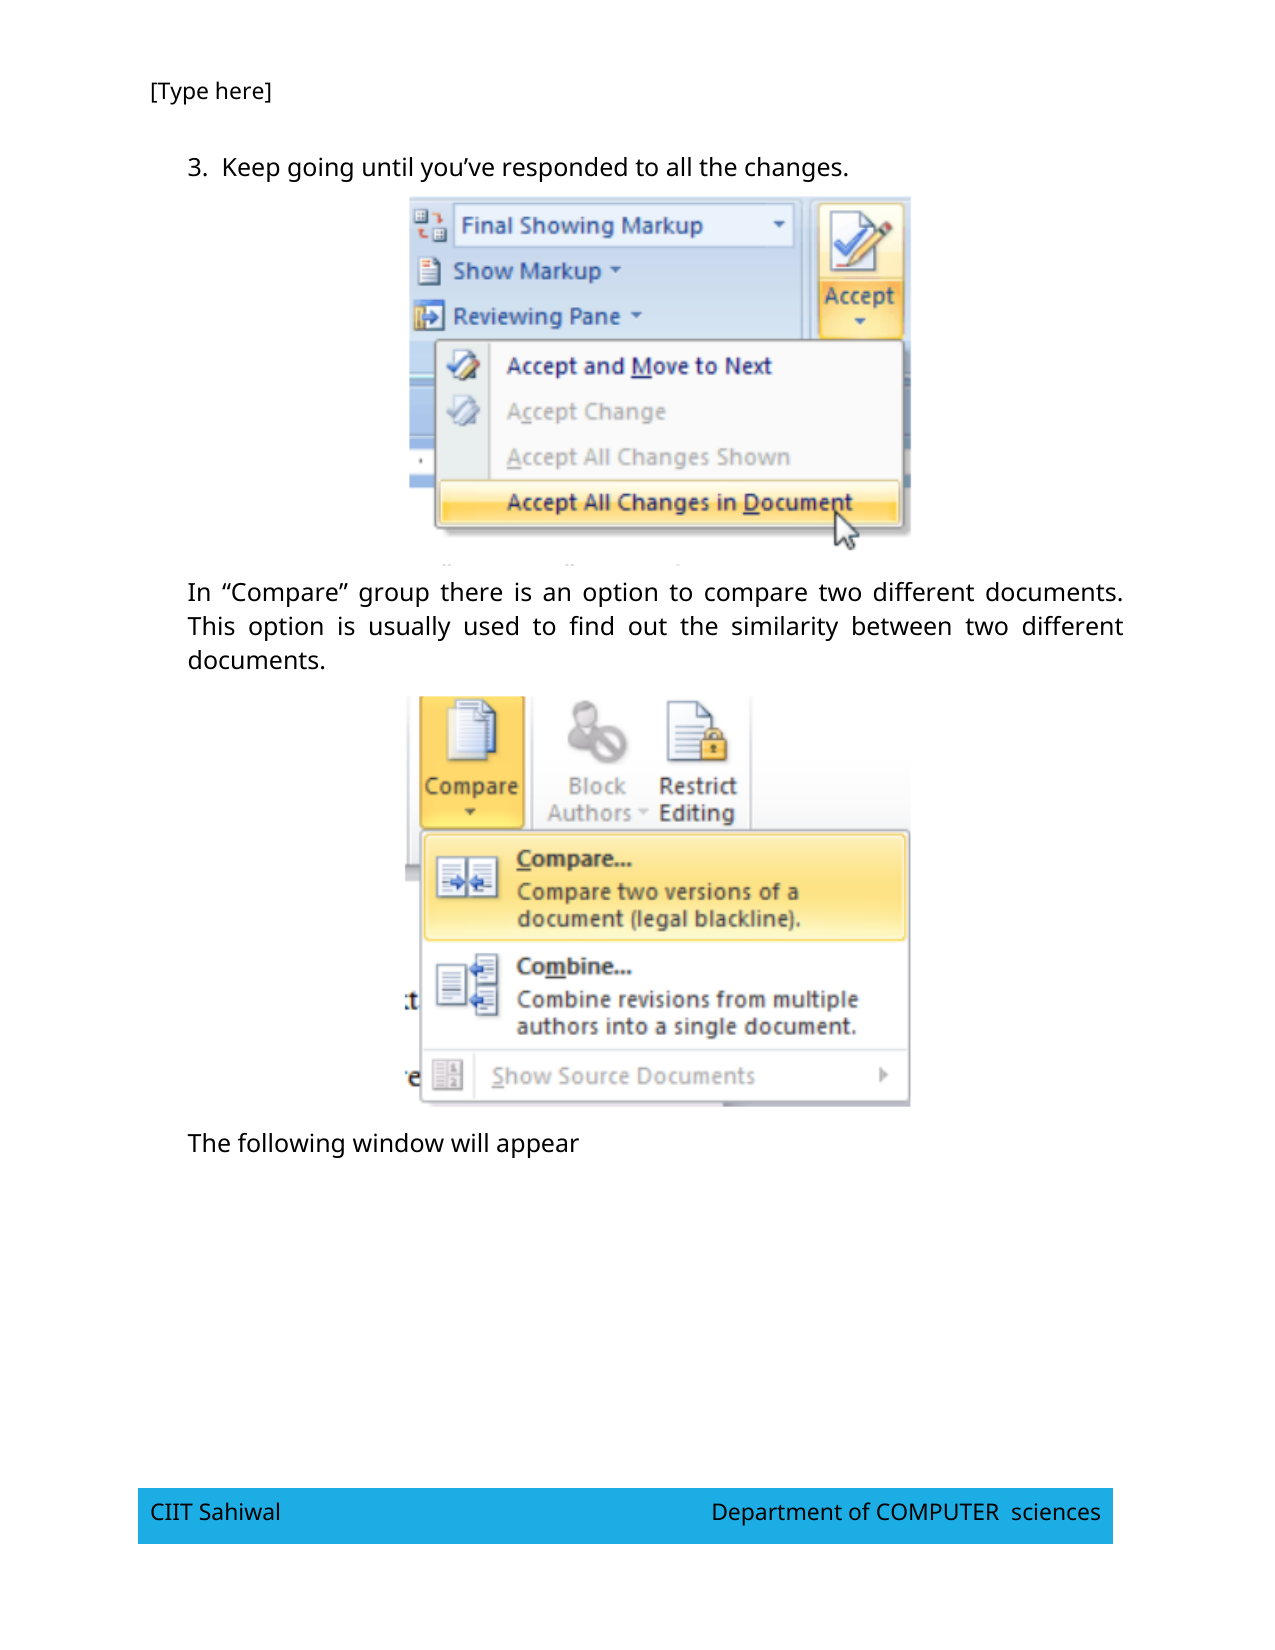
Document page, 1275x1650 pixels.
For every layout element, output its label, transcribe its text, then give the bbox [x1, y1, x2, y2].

text The following window will appear [187, 1126, 1125, 1160]
text 3. Keep going until you’ve responded to all the changes. [187, 150, 1125, 184]
picture [396, 684, 917, 1118]
picture [394, 192, 918, 566]
text In “Compare” group there is an option to compare two different documents. This option is usually used to find out the similarity between two different documents. [187, 574, 1125, 676]
